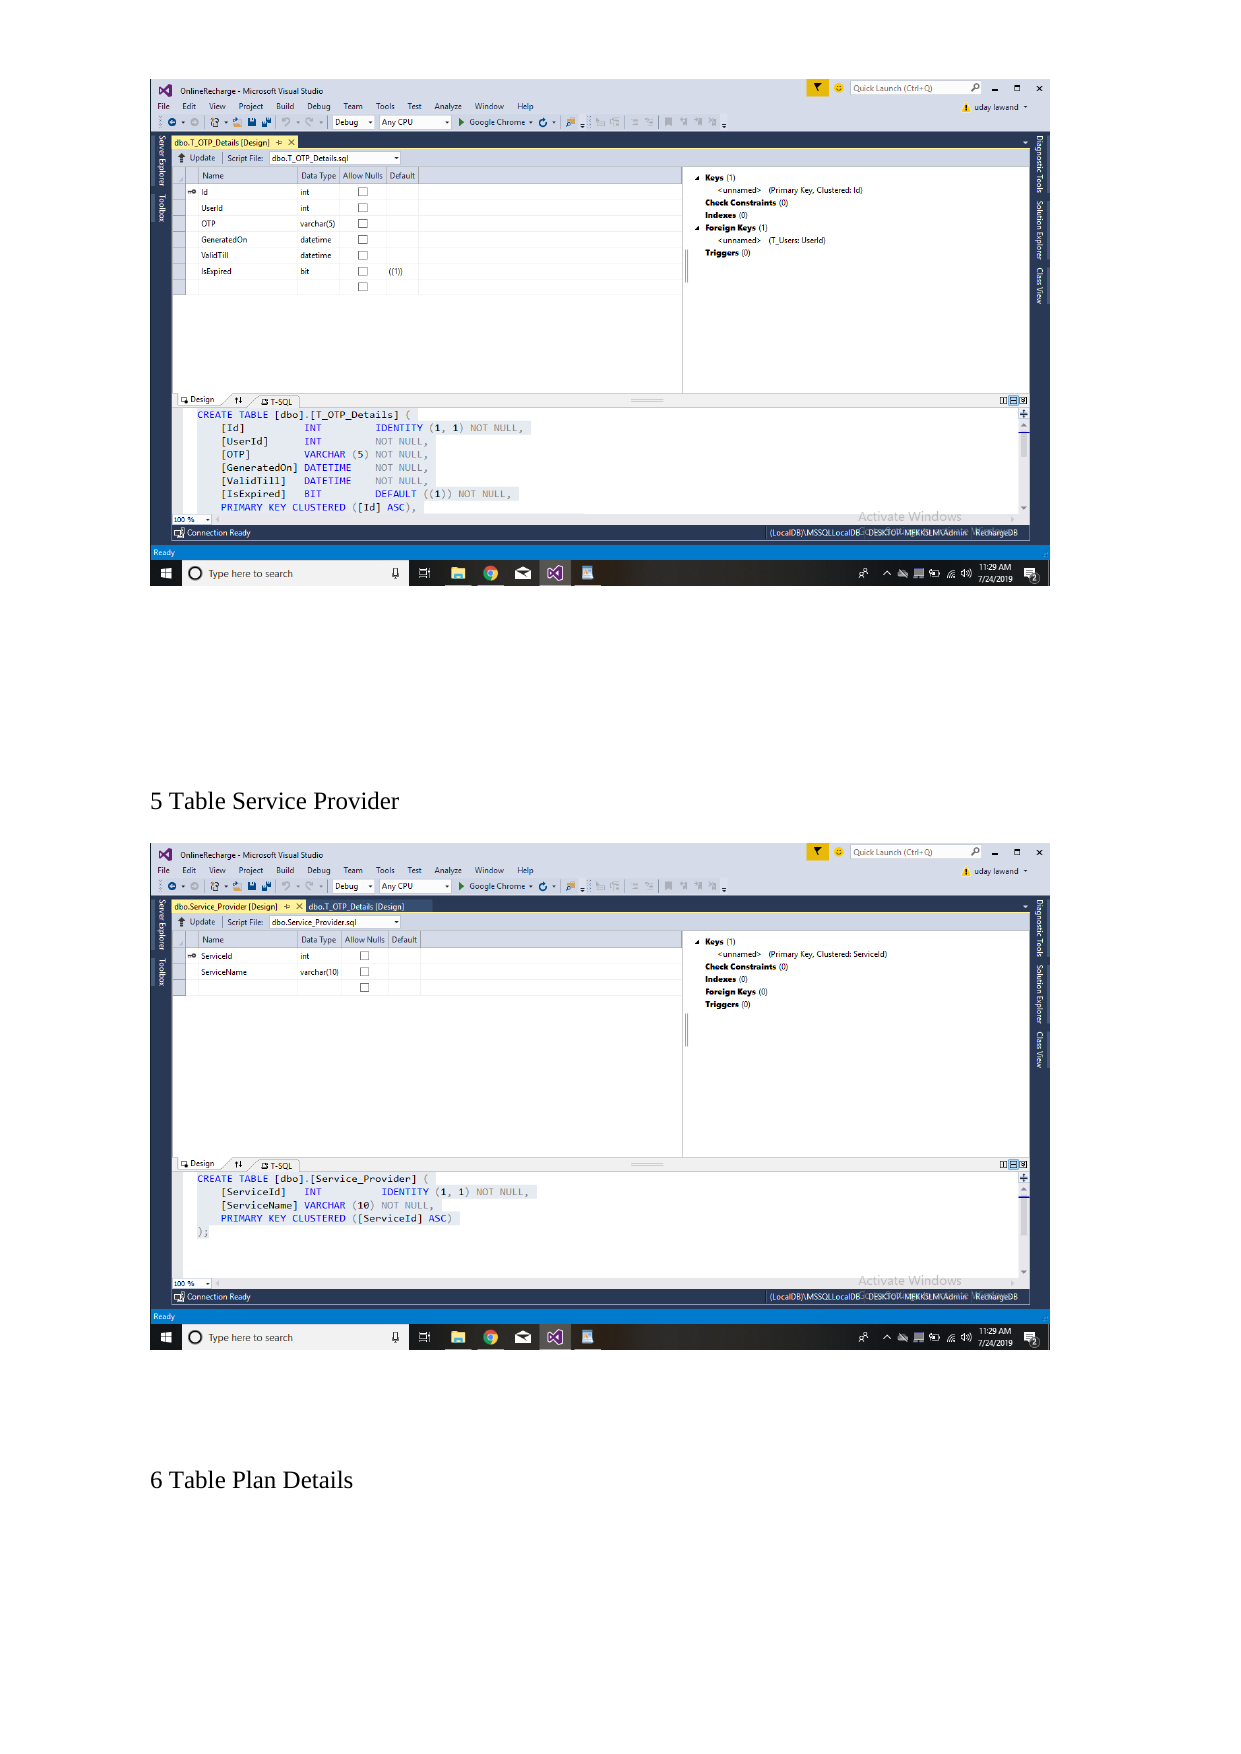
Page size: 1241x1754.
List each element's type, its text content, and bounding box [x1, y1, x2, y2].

text 6 Table Plan Details [150, 1465, 1152, 1493]
text 5 Table Service Provider [150, 786, 1152, 815]
picture [150, 843, 1050, 1350]
picture [150, 79, 1050, 586]
